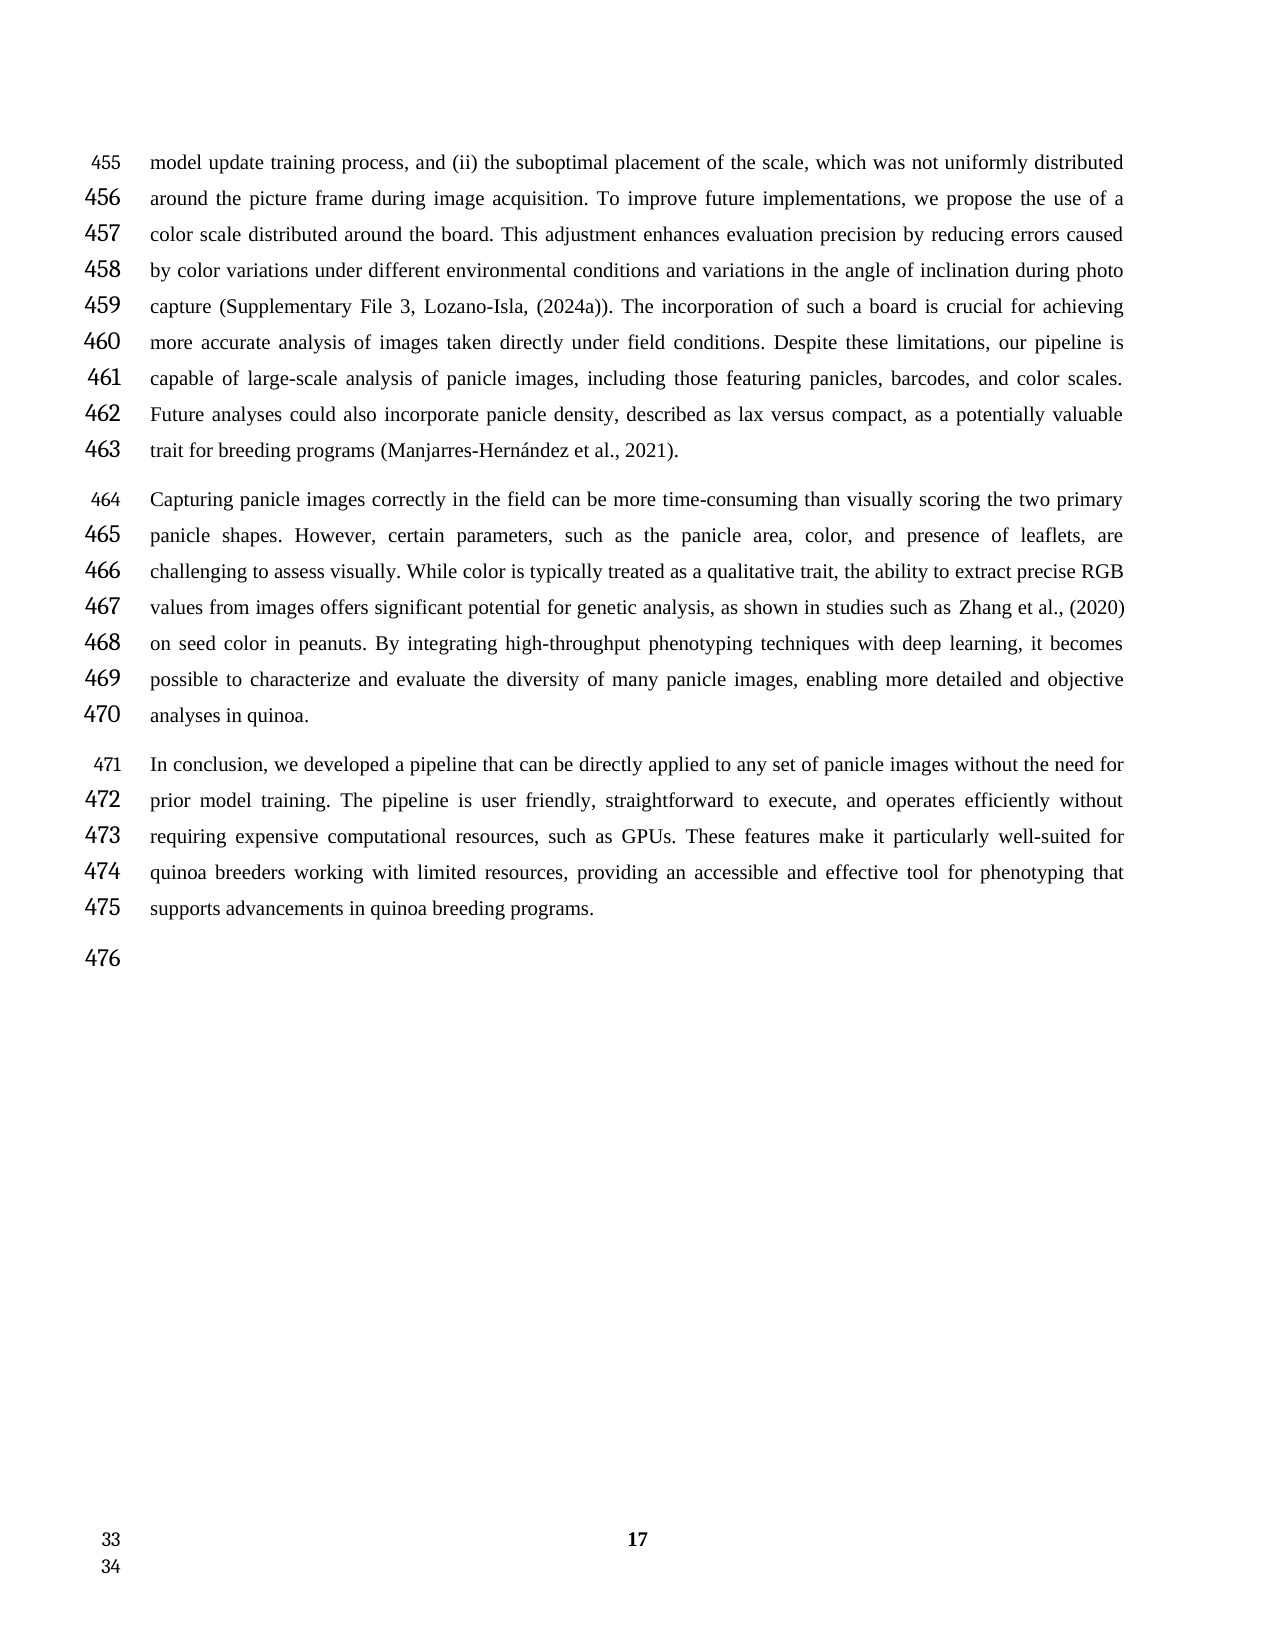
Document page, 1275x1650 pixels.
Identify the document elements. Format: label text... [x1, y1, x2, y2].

text In conclusion, we developed a pipeline that can be directly applied to any set of panicle images without the need for prior model training. The pipeline is user friendly, straightforward to execute, and operates efficiently without requiring expensive computational resources, such as GPUs. These features make it particularly well-suited for quinoa breeders working with limited resources, providing an accessible and effective tool for phenotyping that supports advancements in quinoa breeding programs. [150, 752, 1125, 920]
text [150, 150, 1125, 462]
text Capturing panicle images correctly in the field can be more time-consuming than visually scoring the two primary panicle shapes. However, certain parameters, such as the panicle area, color, and presence of leaflets, are challenging to assess visually. While color is typically treated as a qualitative trait, the ability to extract precise RGB values from images offers significant potential for genetic analysis, as shown in studies such as Zhang et al., (2020) on seed color in peanuts. By integrating high-throughput phenotyping techniques with deep learning, it becomes possible to characterize and evaluate the diversity of many panicle images, enabling more detailed and objective analyses in quinoa. [150, 487, 1125, 727]
